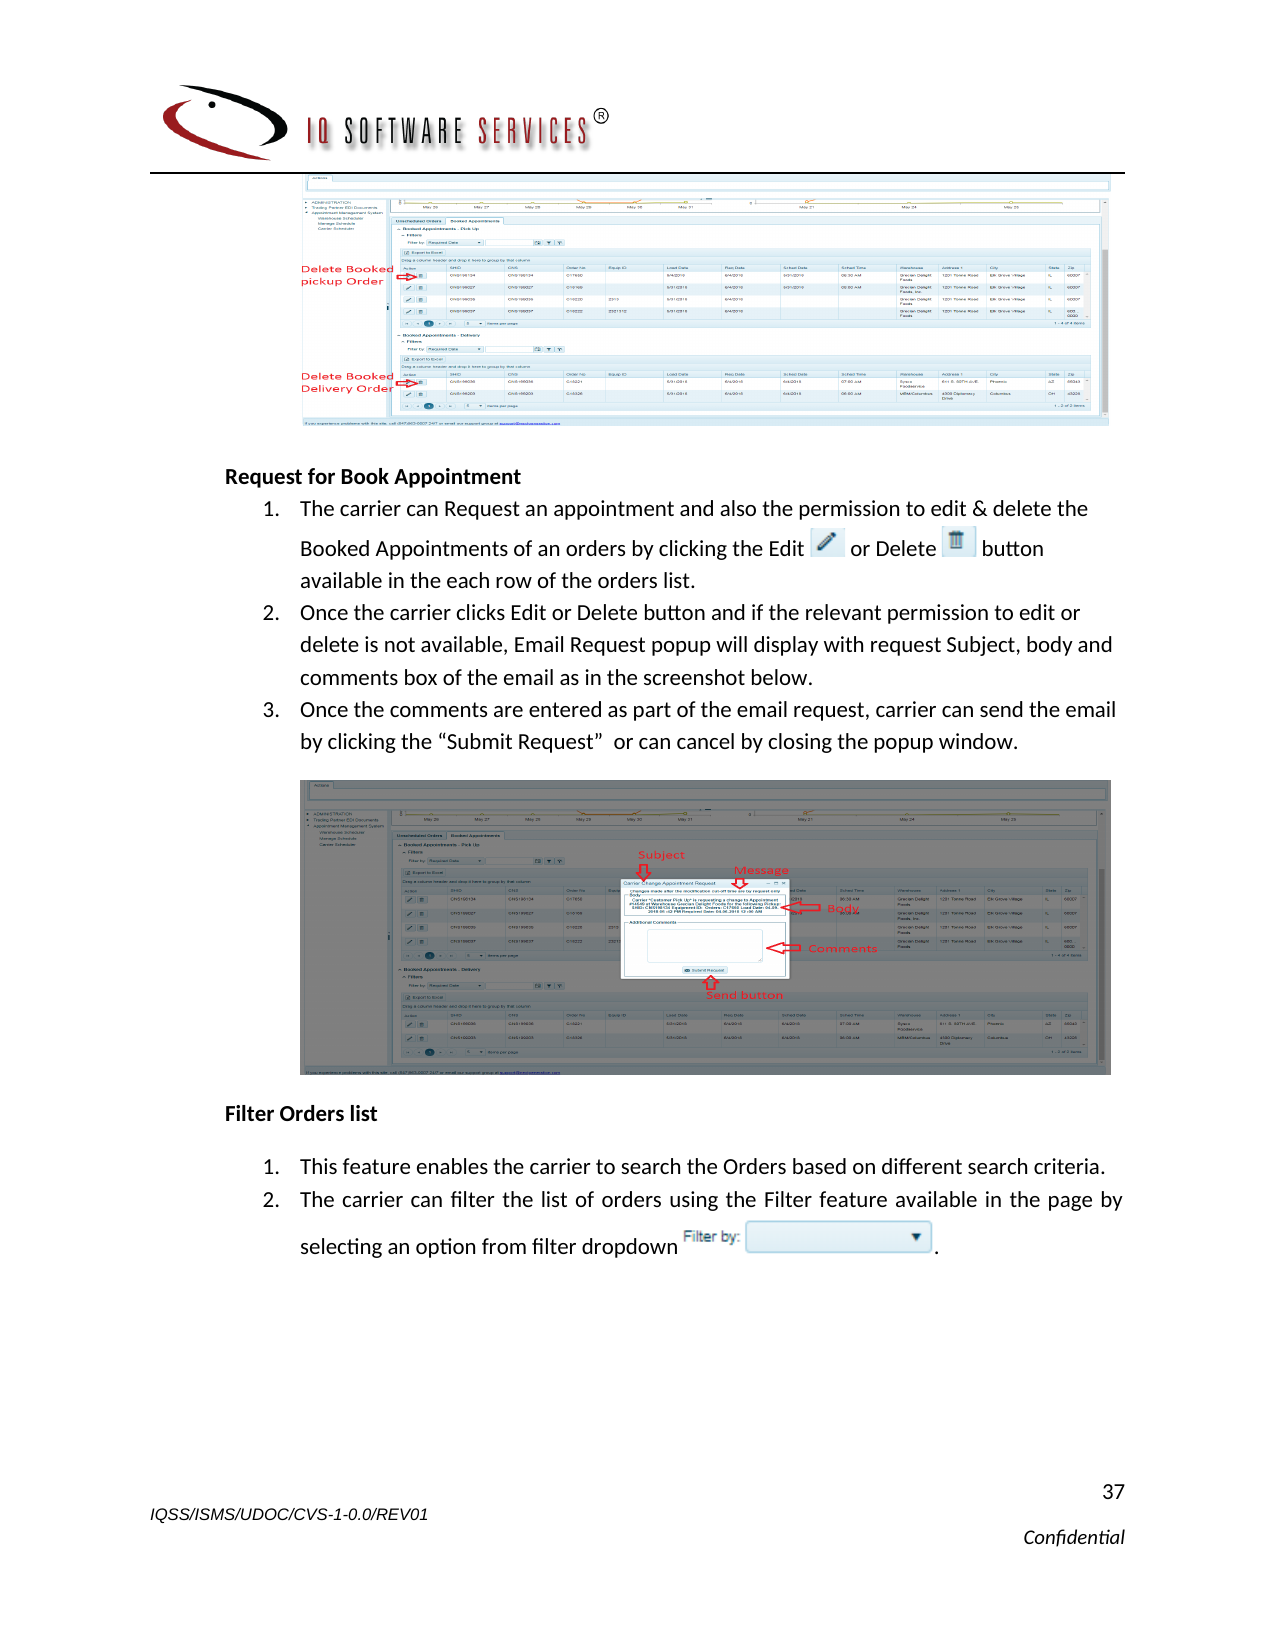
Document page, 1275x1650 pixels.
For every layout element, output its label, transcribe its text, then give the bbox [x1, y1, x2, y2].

list The carrier can filter the list of orders using the Filter feature available in the page by selecting an option from filter dropdown. [262, 1185, 1125, 1260]
list Request for Book Appointment [225, 462, 1125, 490]
list Once the comments are entered as part of the email request, carrier can send the email by clicking the “Submit Request” or can cancel by closing the popup window. [262, 695, 1125, 755]
list Once the carrier clicks Edit or Delete button and if the relevant permission to edit or delete is not available, Email Request popup will display with request Subject, body and comments box of the email as in the screenshot below. [262, 598, 1125, 691]
list This feature enables the carrier to search the Orders based on different search criteria. [262, 1152, 1125, 1181]
text Filter Orders list [150, 1099, 1125, 1127]
picture [941, 526, 977, 557]
picture [300, 780, 1111, 1075]
picture [300, 174, 1111, 426]
picture [810, 528, 846, 557]
picture [678, 1216, 934, 1255]
list The carrier can Request an appointment and also the permission to edit & delete the Booked Appointments of an orders by clicking the Edit or Delete button available in the each row of the orders list. [262, 494, 1125, 594]
picture [150, 75, 624, 171]
